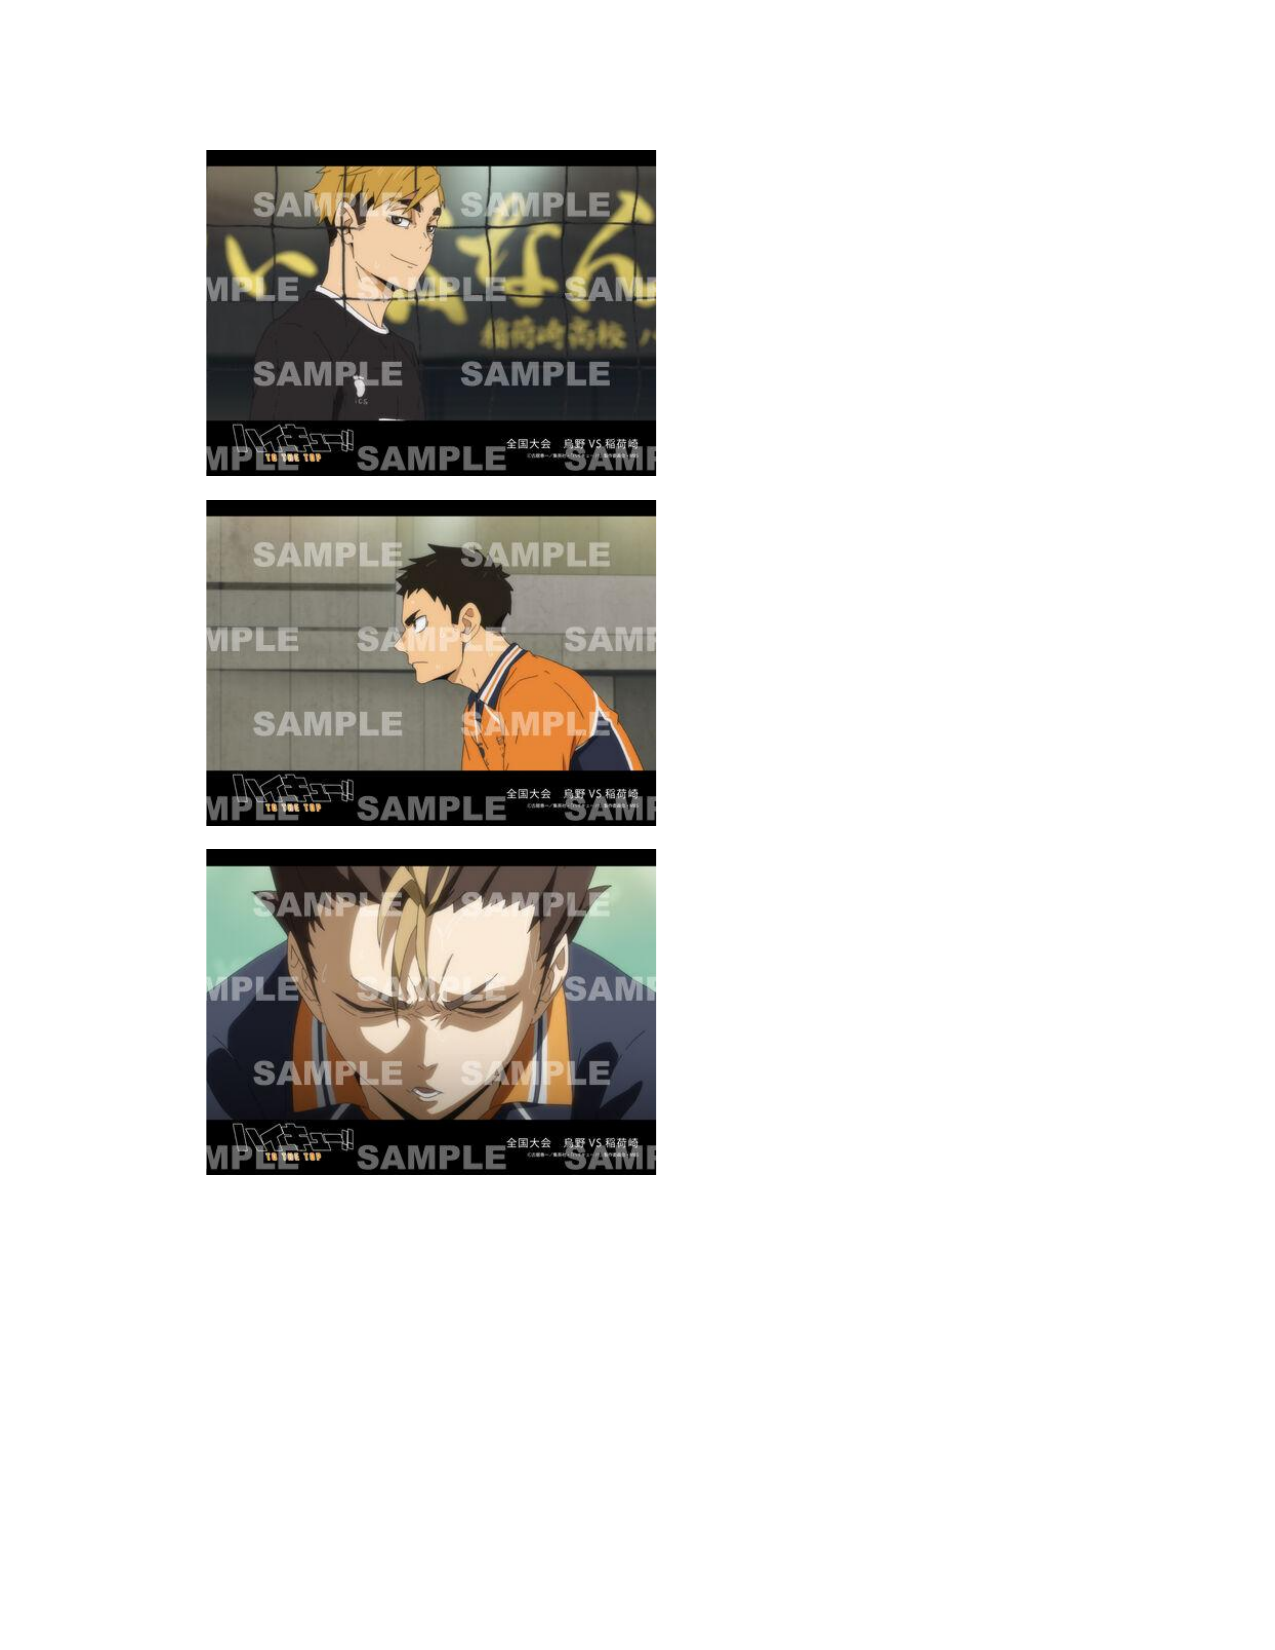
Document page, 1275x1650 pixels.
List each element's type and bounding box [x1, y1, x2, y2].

picture [206, 500, 657, 826]
picture [206, 849, 657, 1175]
picture [206, 150, 657, 476]
